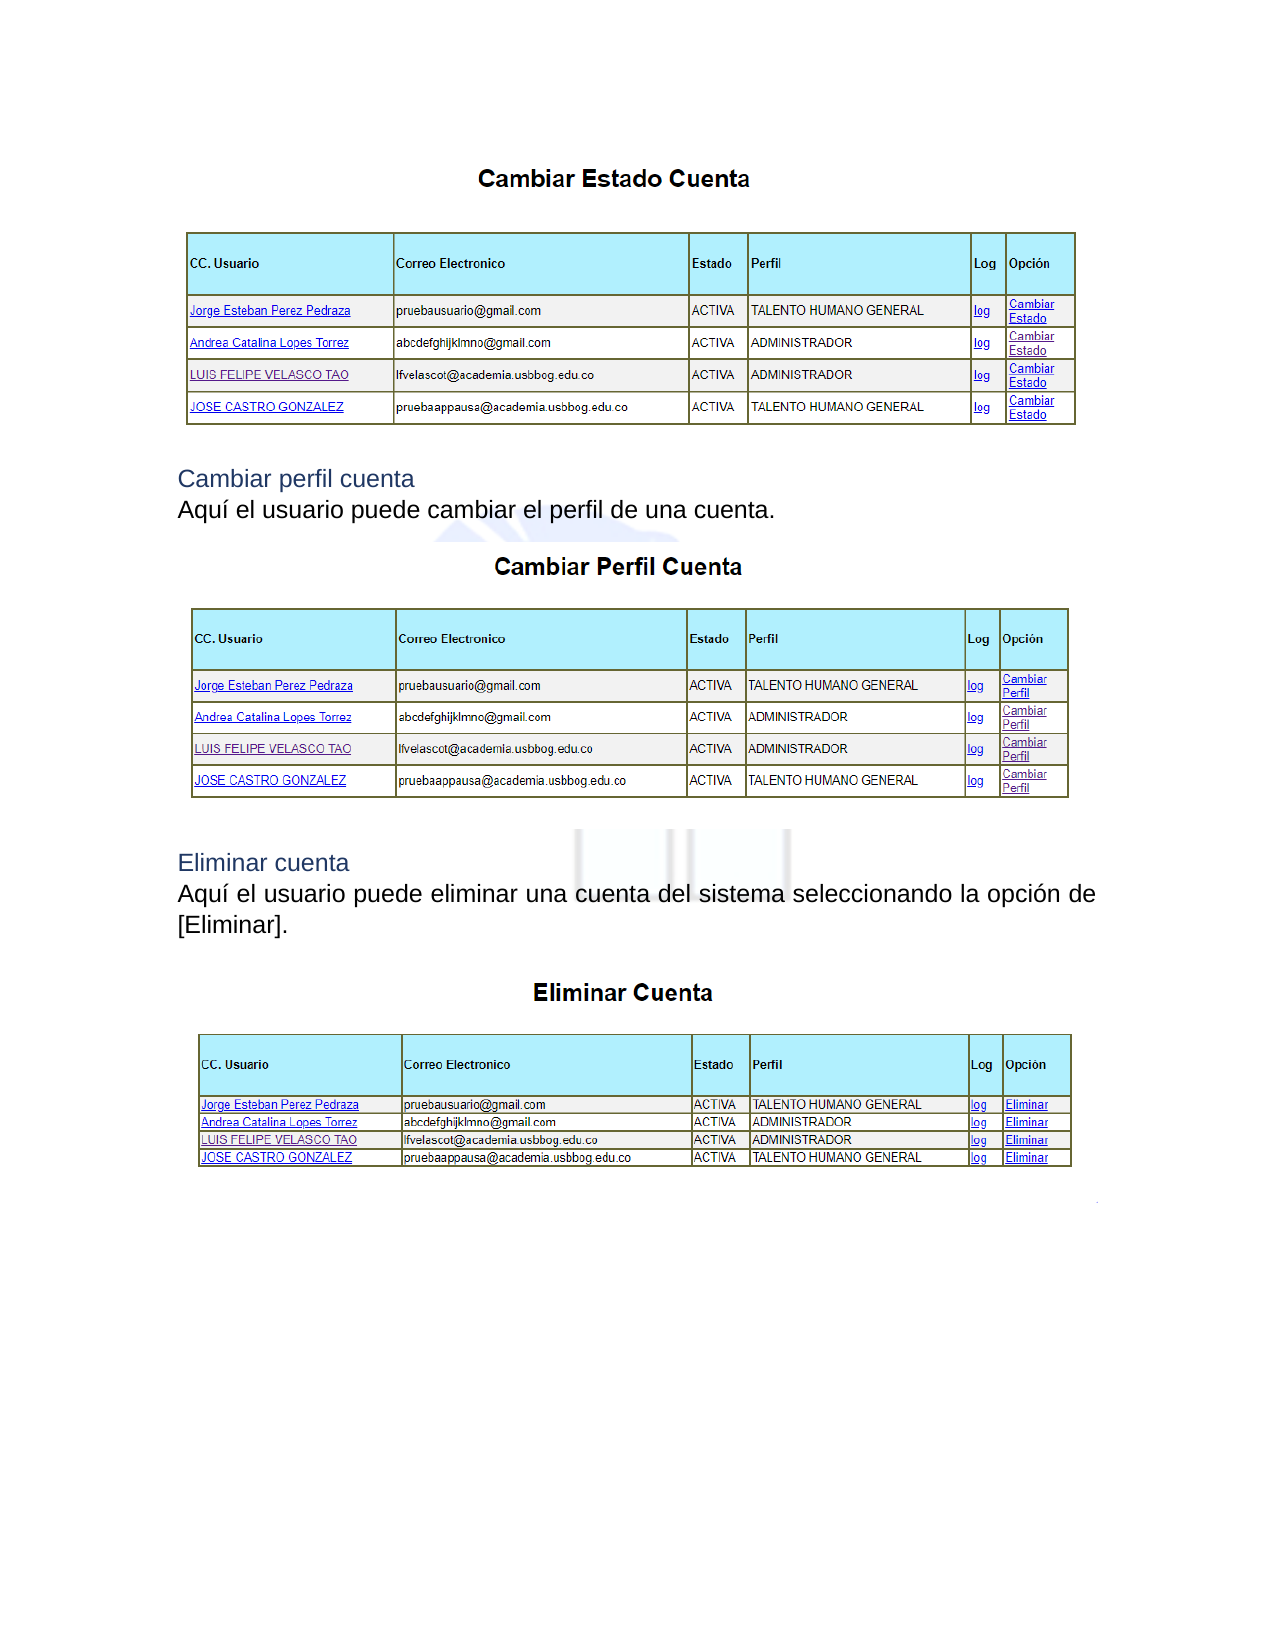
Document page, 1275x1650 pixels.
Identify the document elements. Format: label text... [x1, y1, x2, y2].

subtitle Cambiar perfil cuenta [177, 464, 1098, 492]
picture [177, 542, 1098, 829]
subtitle Eliminar cuenta [177, 848, 1098, 877]
text Aquí el usuario puede cambiar el perfil de una cuenta. [177, 495, 1098, 523]
text Aquí el usuario puede eliminar una cuenta del sistema seleccionando la opción de [Eliminar]. [177, 879, 1098, 939]
picture [177, 957, 1098, 1203]
picture [177, 147, 1098, 445]
